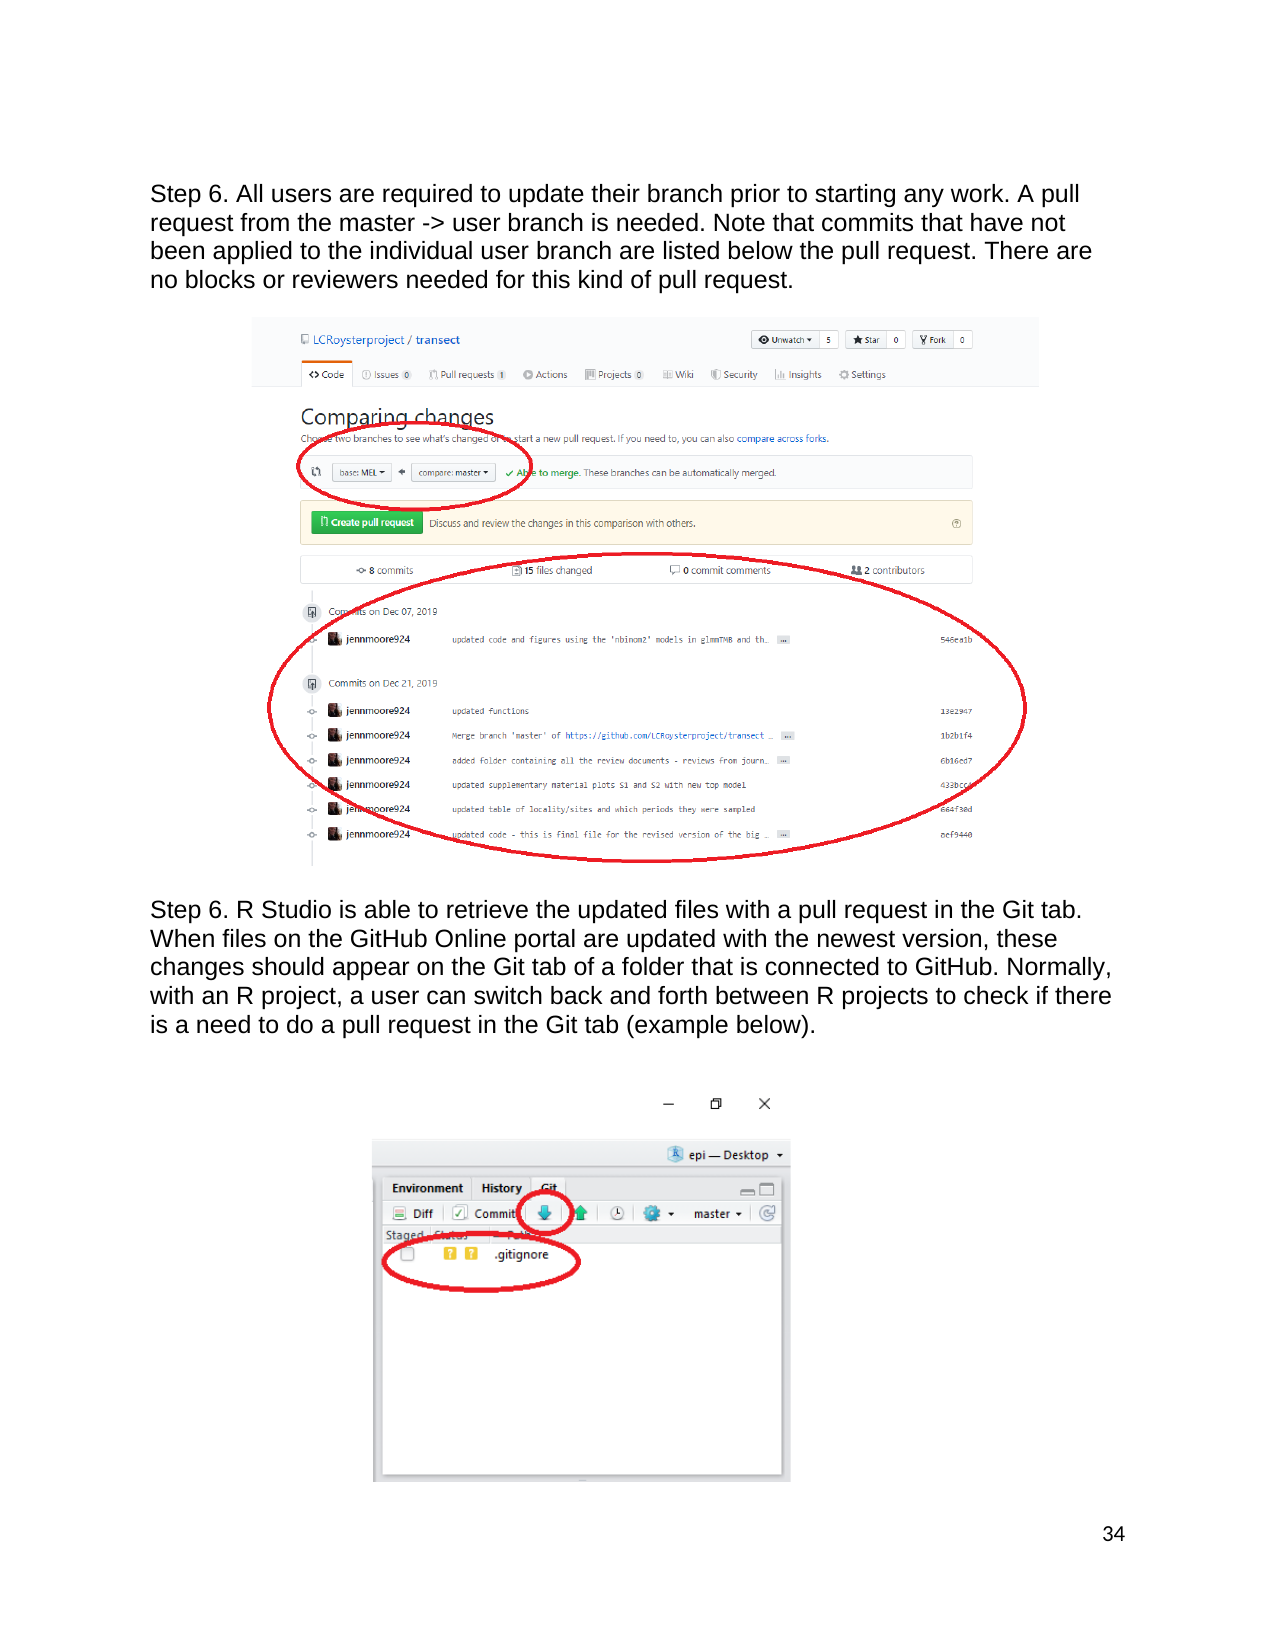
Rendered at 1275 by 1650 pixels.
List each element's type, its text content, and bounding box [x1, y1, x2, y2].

picture [251, 317, 1039, 866]
picture [371, 1093, 791, 1482]
text Step 6. All users are required to update their branch prior to starting any work. A pull request from the master -> user branch is needed. Note that commits that have not been applied to the individual user branch are listed below the pull request. There are no blocks or reviewers needed for this kind of pull request. [150, 179, 1125, 294]
text Step 6. R Studio is able to retrieve the updated files with a pull request in the Git tab. When files on the GitHub Online portal are updated with the newest version, these changes should appear on the Git tab of a folder that is connected to GitHub. Normally, with an R project, a user can switch back and forth between R projects to check if there is a need to do a pull request in the Git tab (example below). [150, 895, 1125, 1038]
